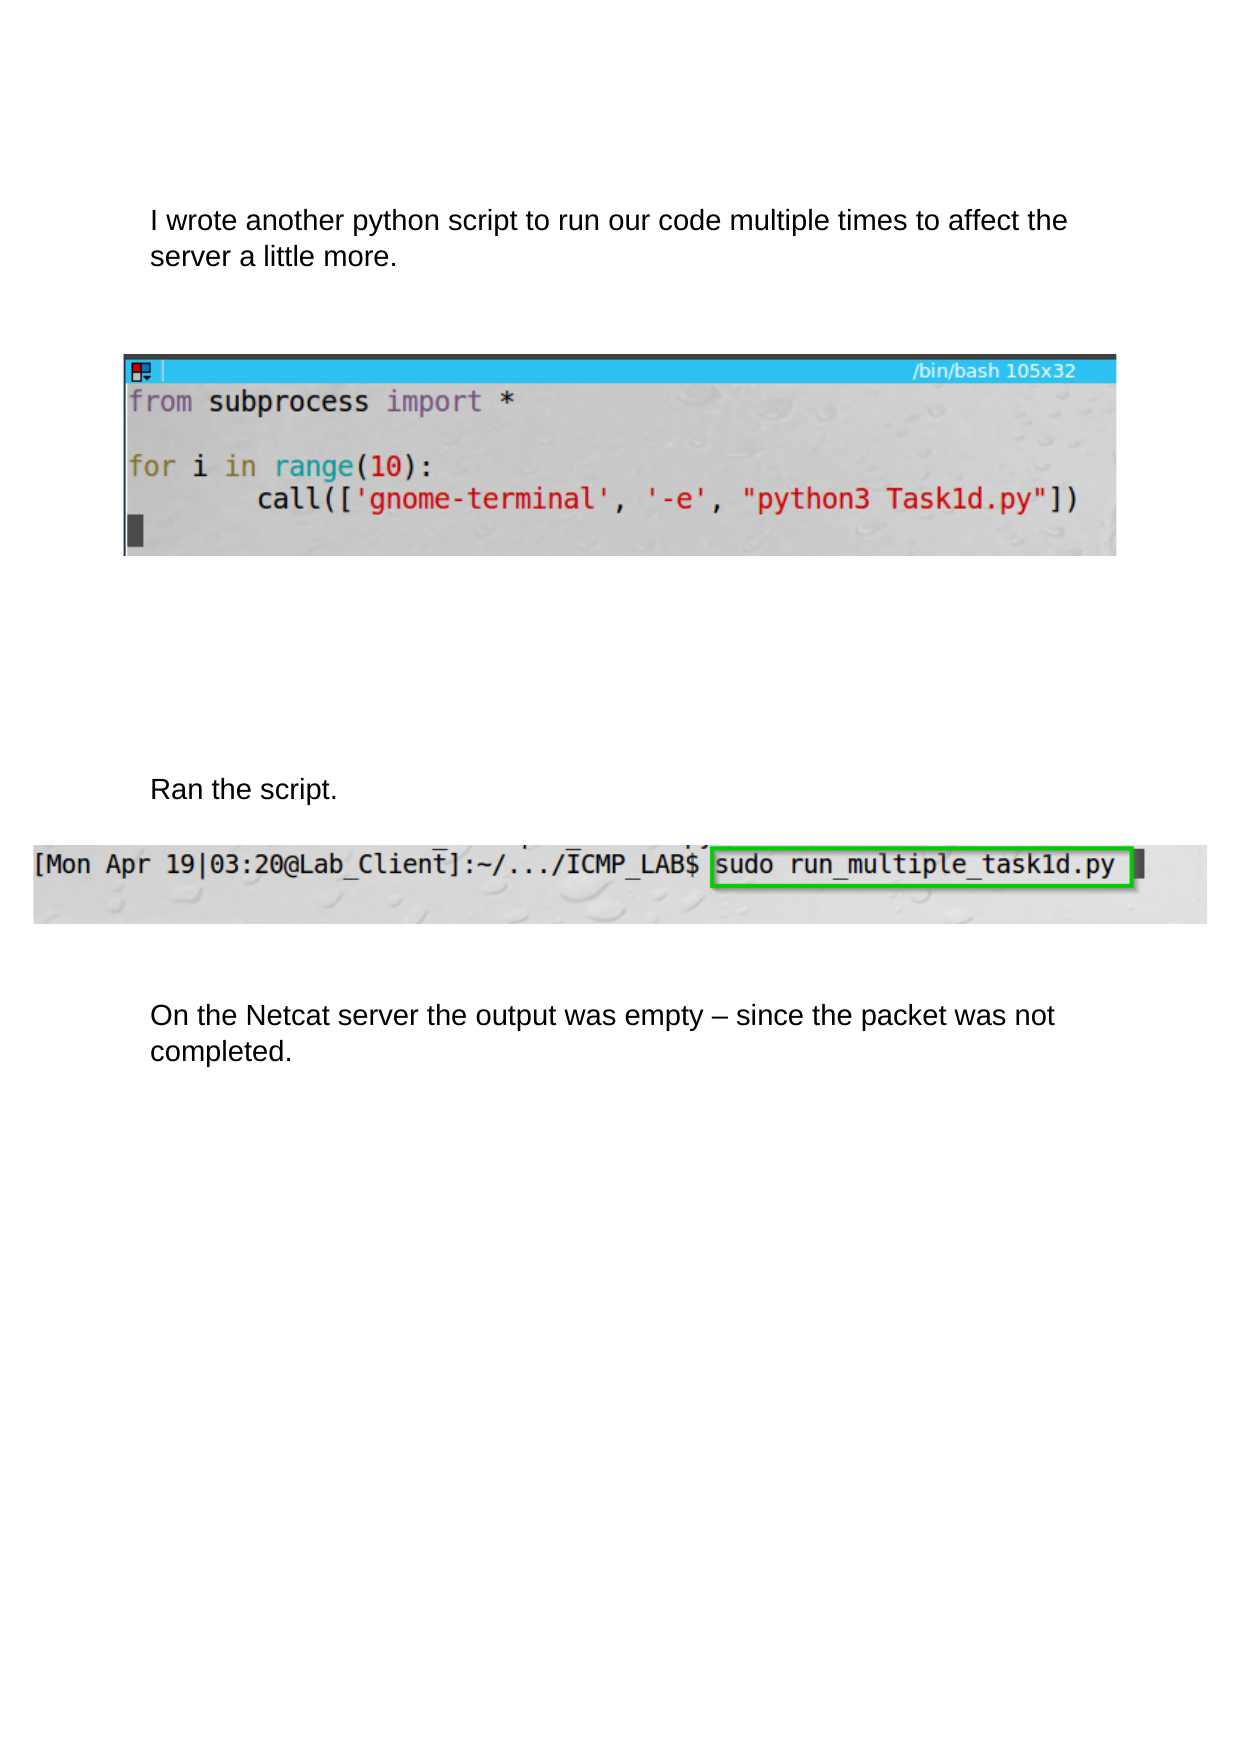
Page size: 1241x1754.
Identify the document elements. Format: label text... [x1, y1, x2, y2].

text On the Netcat server the output was empty – since the packet was not completed. [150, 998, 1090, 1068]
text I wrote another python script to run our code multiple times to affect the server a little more. [150, 203, 1090, 272]
picture [123, 354, 1117, 556]
text Ran the script. [150, 736, 1090, 806]
picture [33, 845, 1208, 924]
